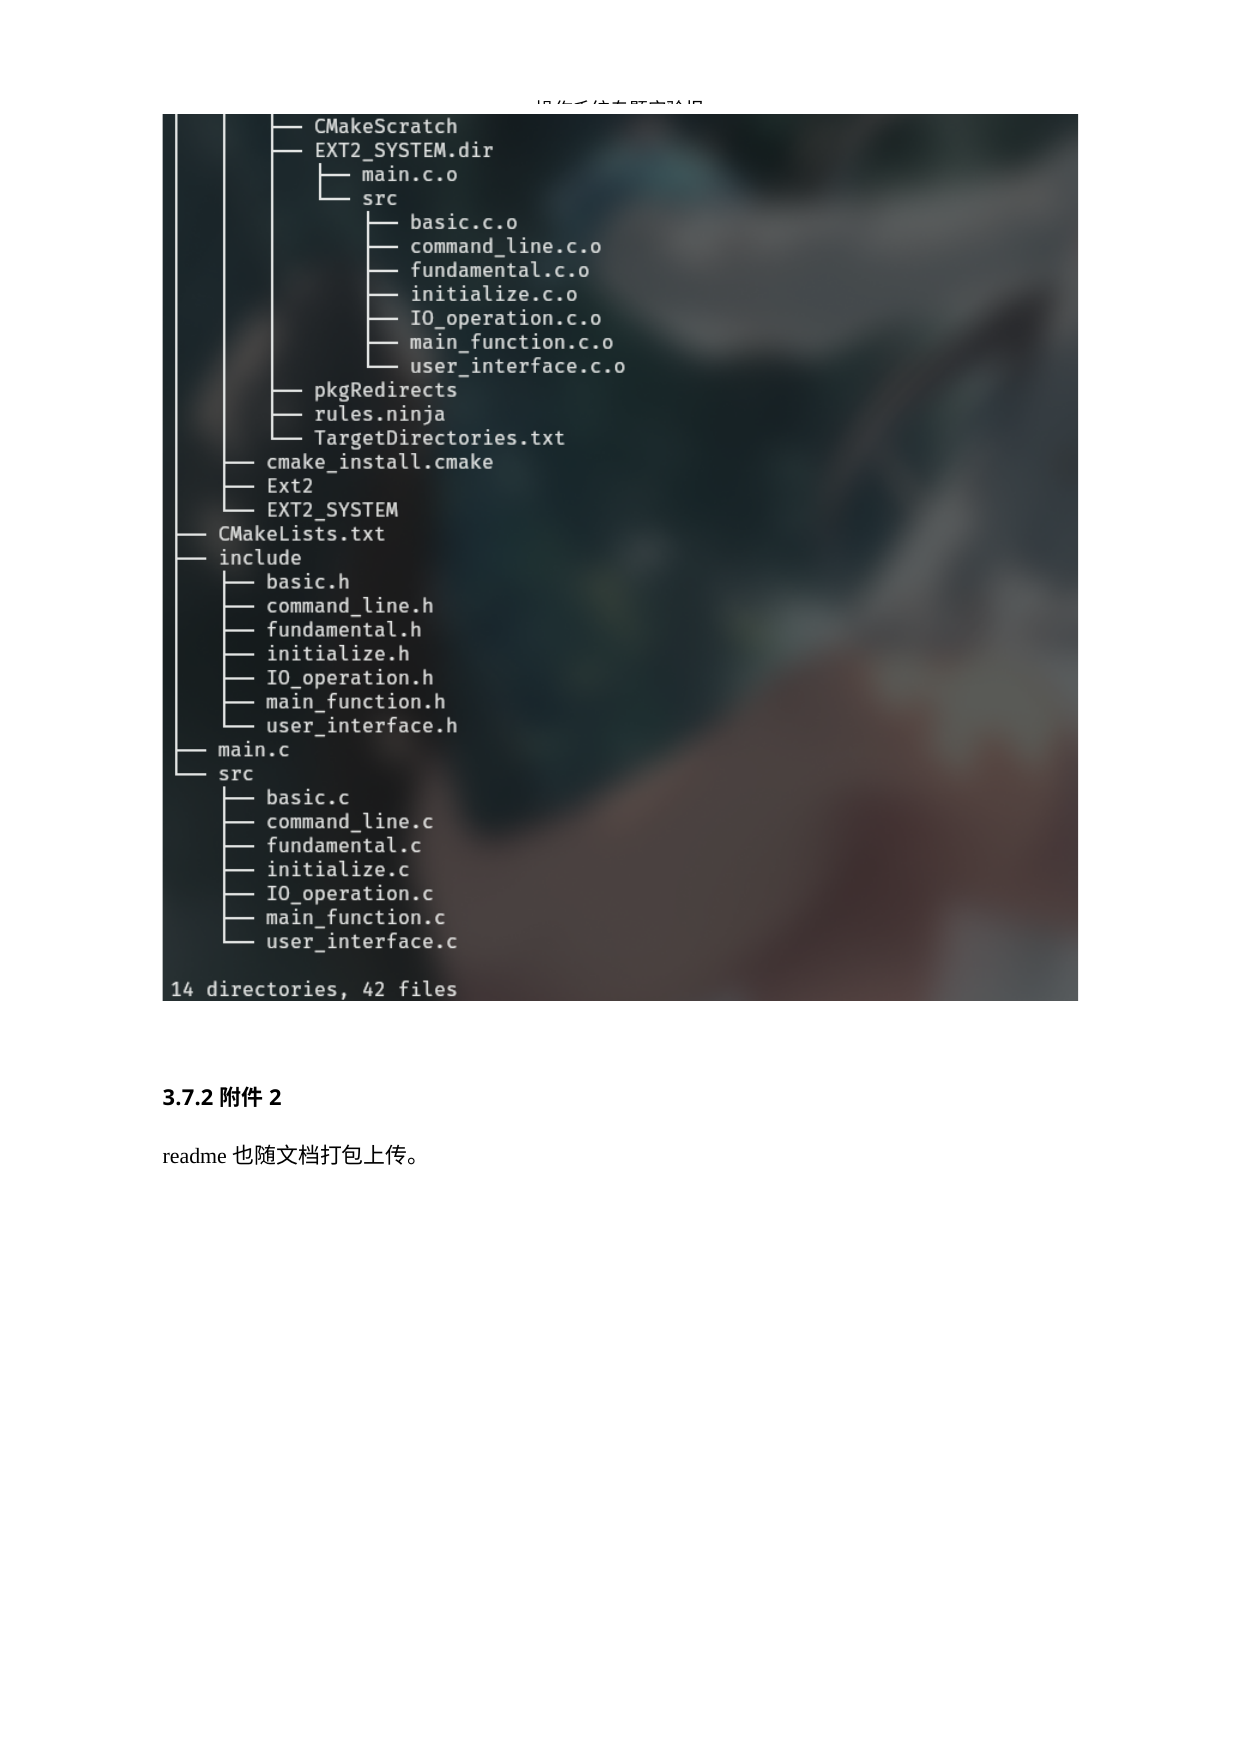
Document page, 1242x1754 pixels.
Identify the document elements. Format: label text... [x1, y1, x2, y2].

text 3.7.2 附件 2 [162, 1080, 1079, 1112]
list readme 也随文档打包上传。 [162, 1138, 1079, 1169]
picture [162, 114, 1079, 1001]
